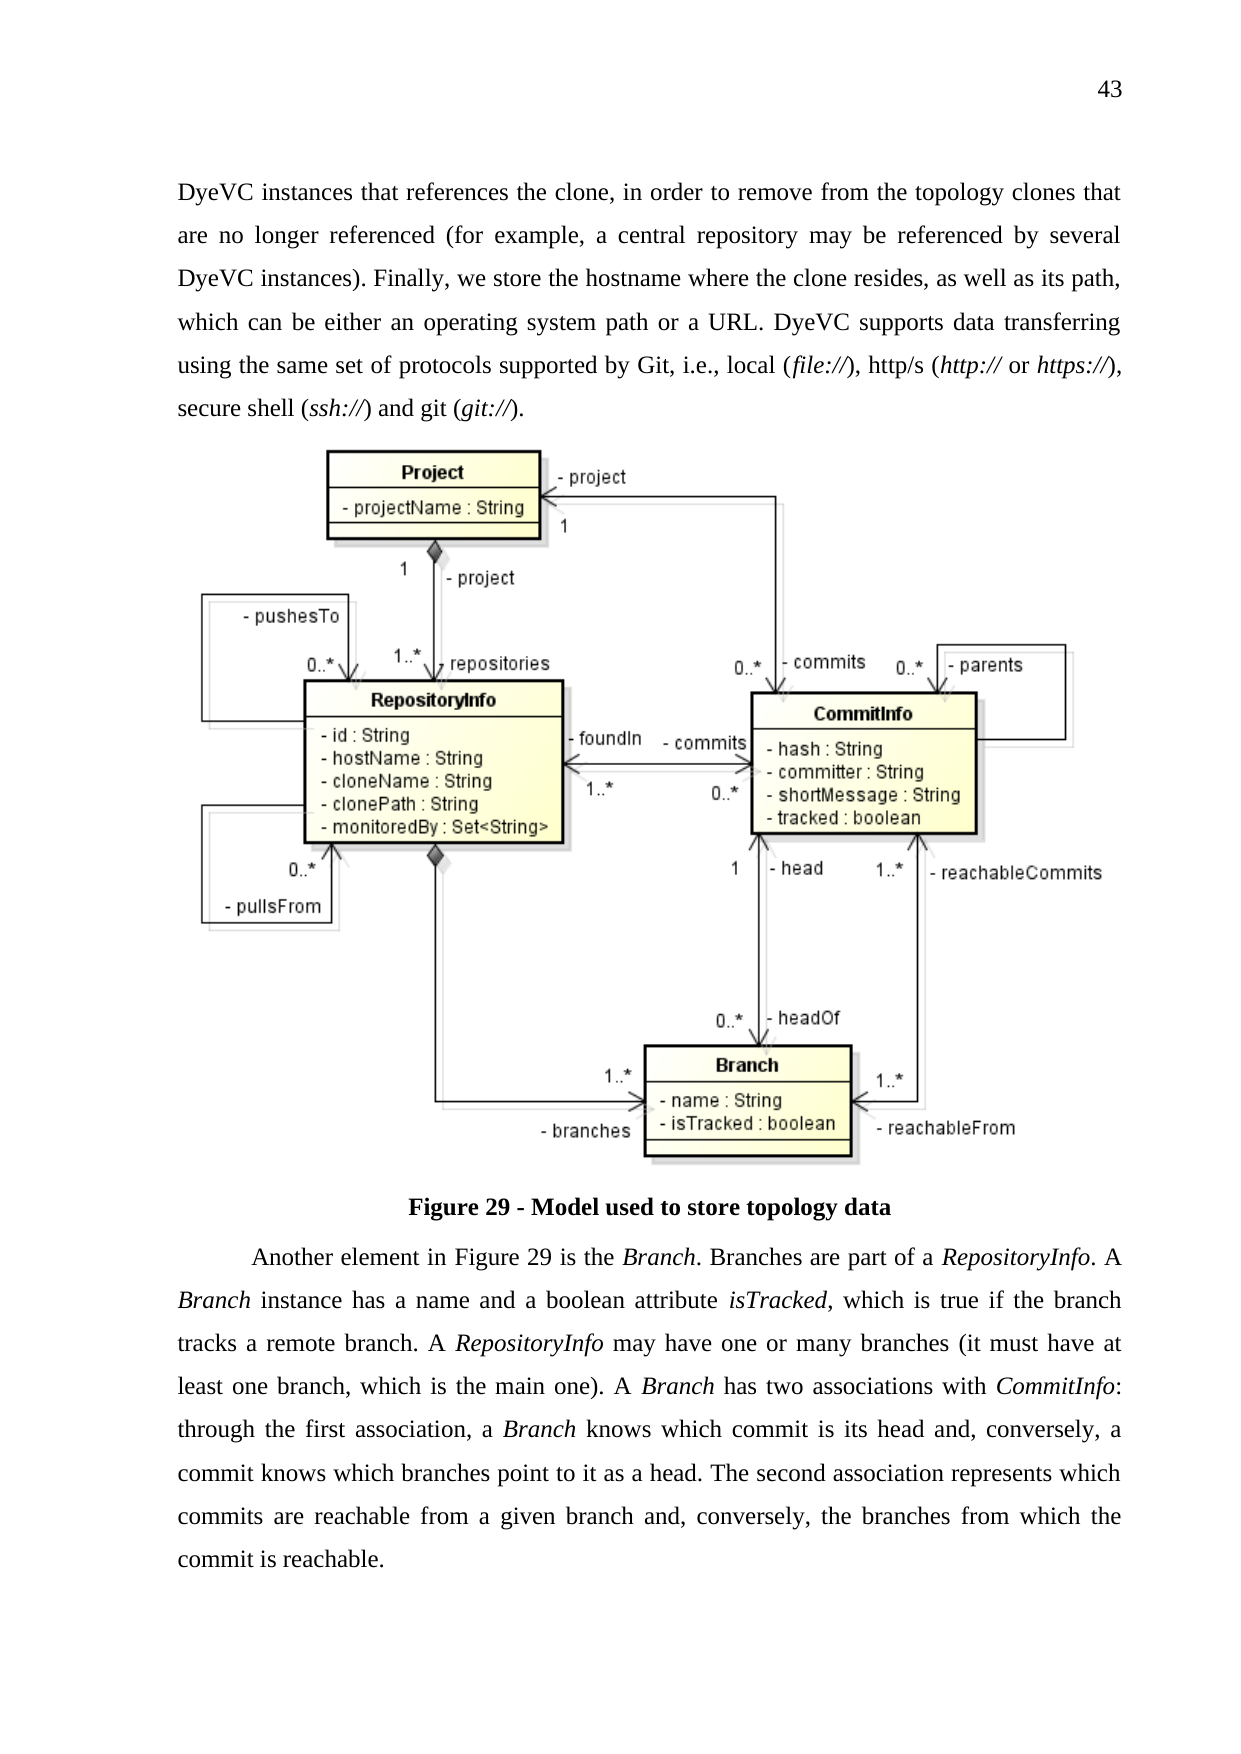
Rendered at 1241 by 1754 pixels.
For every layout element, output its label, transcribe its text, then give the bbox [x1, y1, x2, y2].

text Another element in Figure 29 is the Branch. Branches are part of a RepositoryInfo. A Branch instance has a name and a boolean attribute isTracked, which is true if the branch tracks a remote branch. A RepositoryInfo may have one or many branches (it must have at least one branch, which is the main one). A Branch has two associations with CommitInfo: through the first association, a Branch knows which commit is its head and, conversely, a commit knows which branches point to it as a head. The second association represents which commits are reachable from a given branch and, conversely, the branches from which the commit is reachable. [177, 1242, 1122, 1573]
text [177, 177, 1122, 422]
text Figure 29 - Model used to store topology data [177, 1192, 1122, 1221]
picture [177, 436, 1123, 1179]
